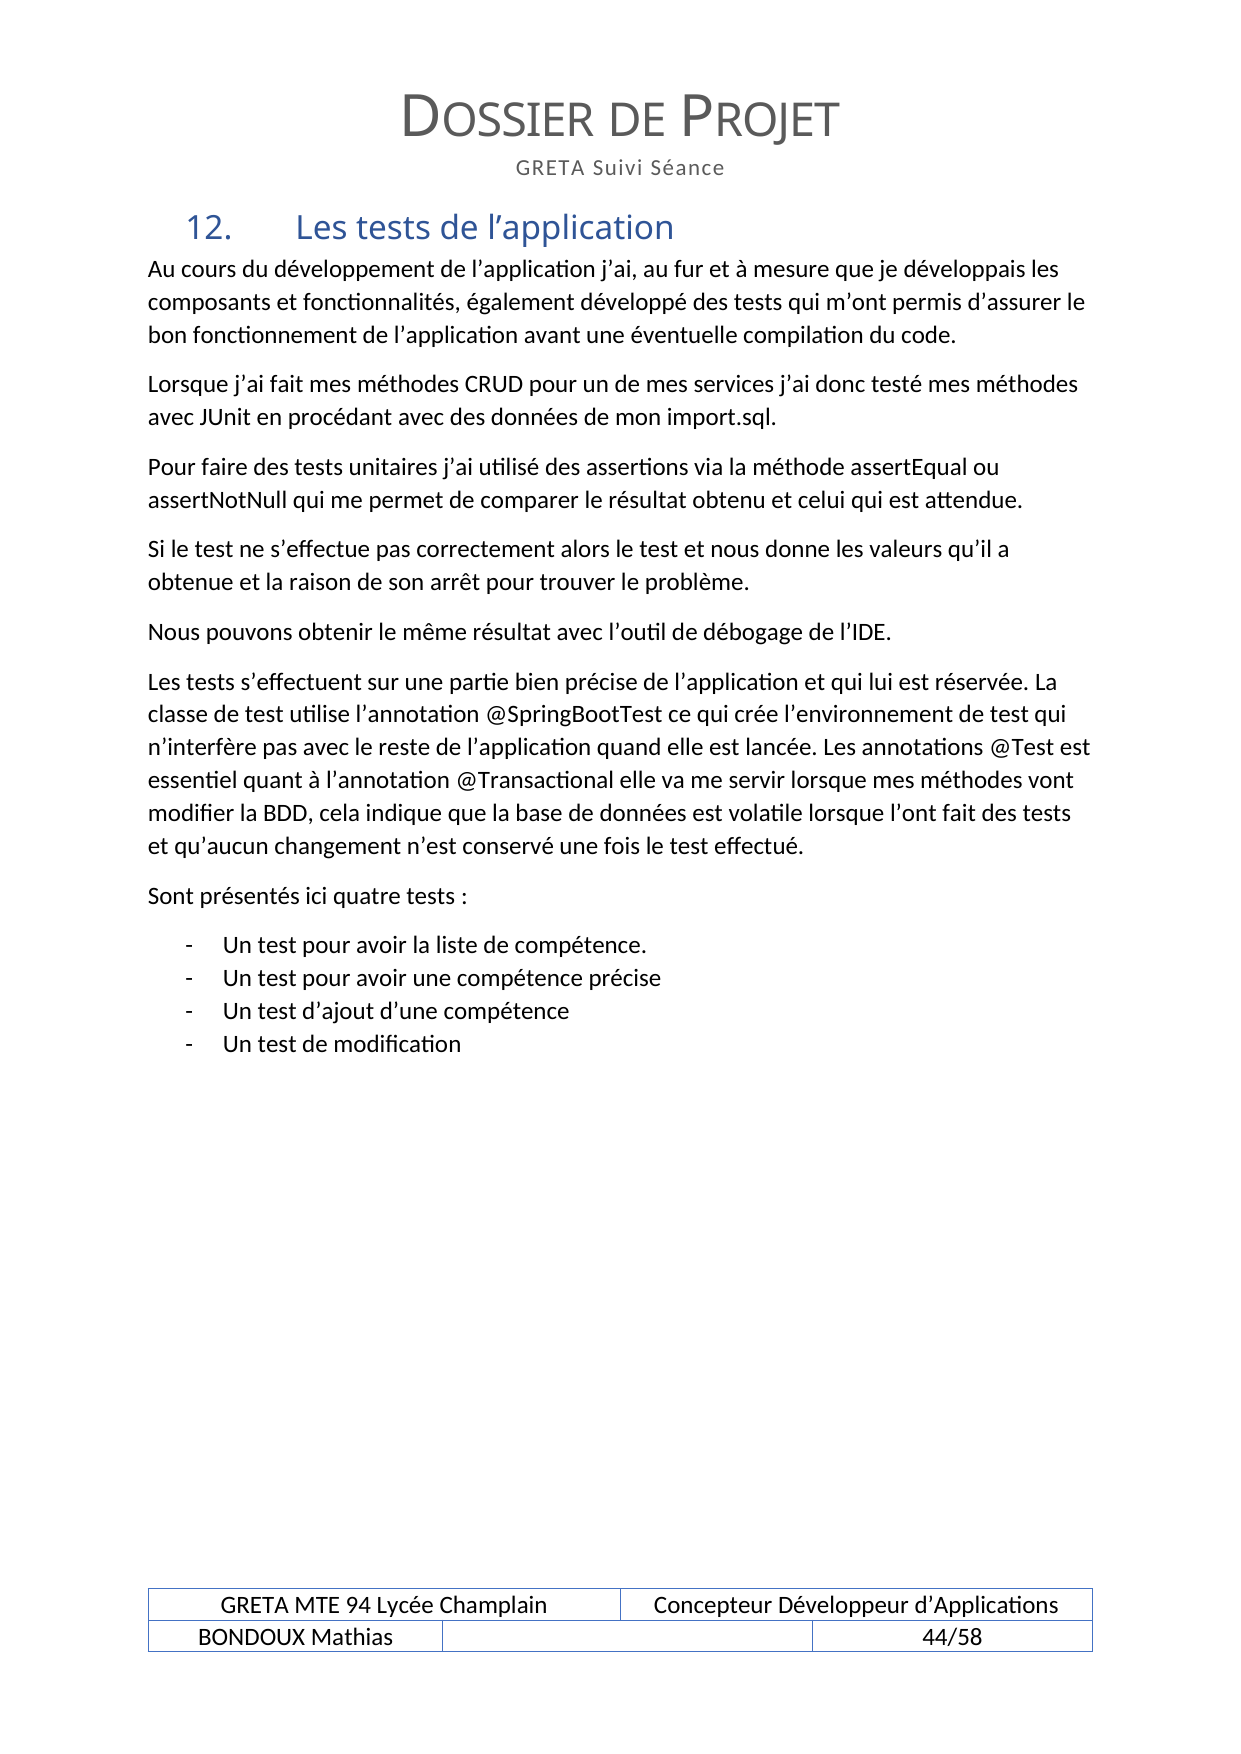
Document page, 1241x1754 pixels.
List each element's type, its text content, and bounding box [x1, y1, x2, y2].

text Si le test ne s’effectue pas correctement alors le test et nous donne les valeurs qu’il a obtenue et la raison de son arrêt pour trouver le problème. [148, 533, 1093, 597]
text Au cours du développement de l’application j’ai, au fur et à mesure que je développais les composants et fonctionnalités, également développé des tests qui m’ont permis d’assurer le bon fonctionnement de l’application avant une éventuelle compilation du code. [148, 253, 1093, 349]
text Les tests s’effectuent sur une partie bien précise de l’application et qui lui est réservée. La classe de test utilise l’annotation @SpringBootTest ce qui crée l’environnement de test qui n’interfère pas avec le reste de l’application quand elle est lancée. Les annotations @Test est essentiel quant à l’annotation @Transactional elle va me servir lorsque mes méthodes vont modifier la BDD, cela indique que la base de données est volatile lorsque l’ont fait des tests et qu’aucun changement n’est conservé une fois le test effectué. [148, 666, 1093, 861]
text Sont présentés ici quatre tests : [148, 880, 1093, 910]
list Un test d’ajout d’une compétence [185, 995, 1093, 1026]
list Un test pour avoir la liste de compétence. [185, 929, 1093, 960]
subtitle Les tests de l’application [185, 204, 1093, 249]
list Un test de modification [185, 1028, 1093, 1059]
text Pour faire des tests unitaires j’ai utilisé des assertions via la méthode assertEqual ou assertNotNull qui me permet de comparer le résultat obtenu et celui qui est attendue. [148, 451, 1093, 514]
list Un test pour avoir une compétence précise [185, 962, 1093, 993]
text Lorsque j’ai fait mes méthodes CRUD pour un de mes services j’ai donc testé mes méthodes avec JUnit en procédant avec des données de mon import.sql. [148, 368, 1093, 432]
text Nous pouvons obtenir le même résultat avec l’outil de débogage de l’IDE. [148, 616, 1093, 647]
